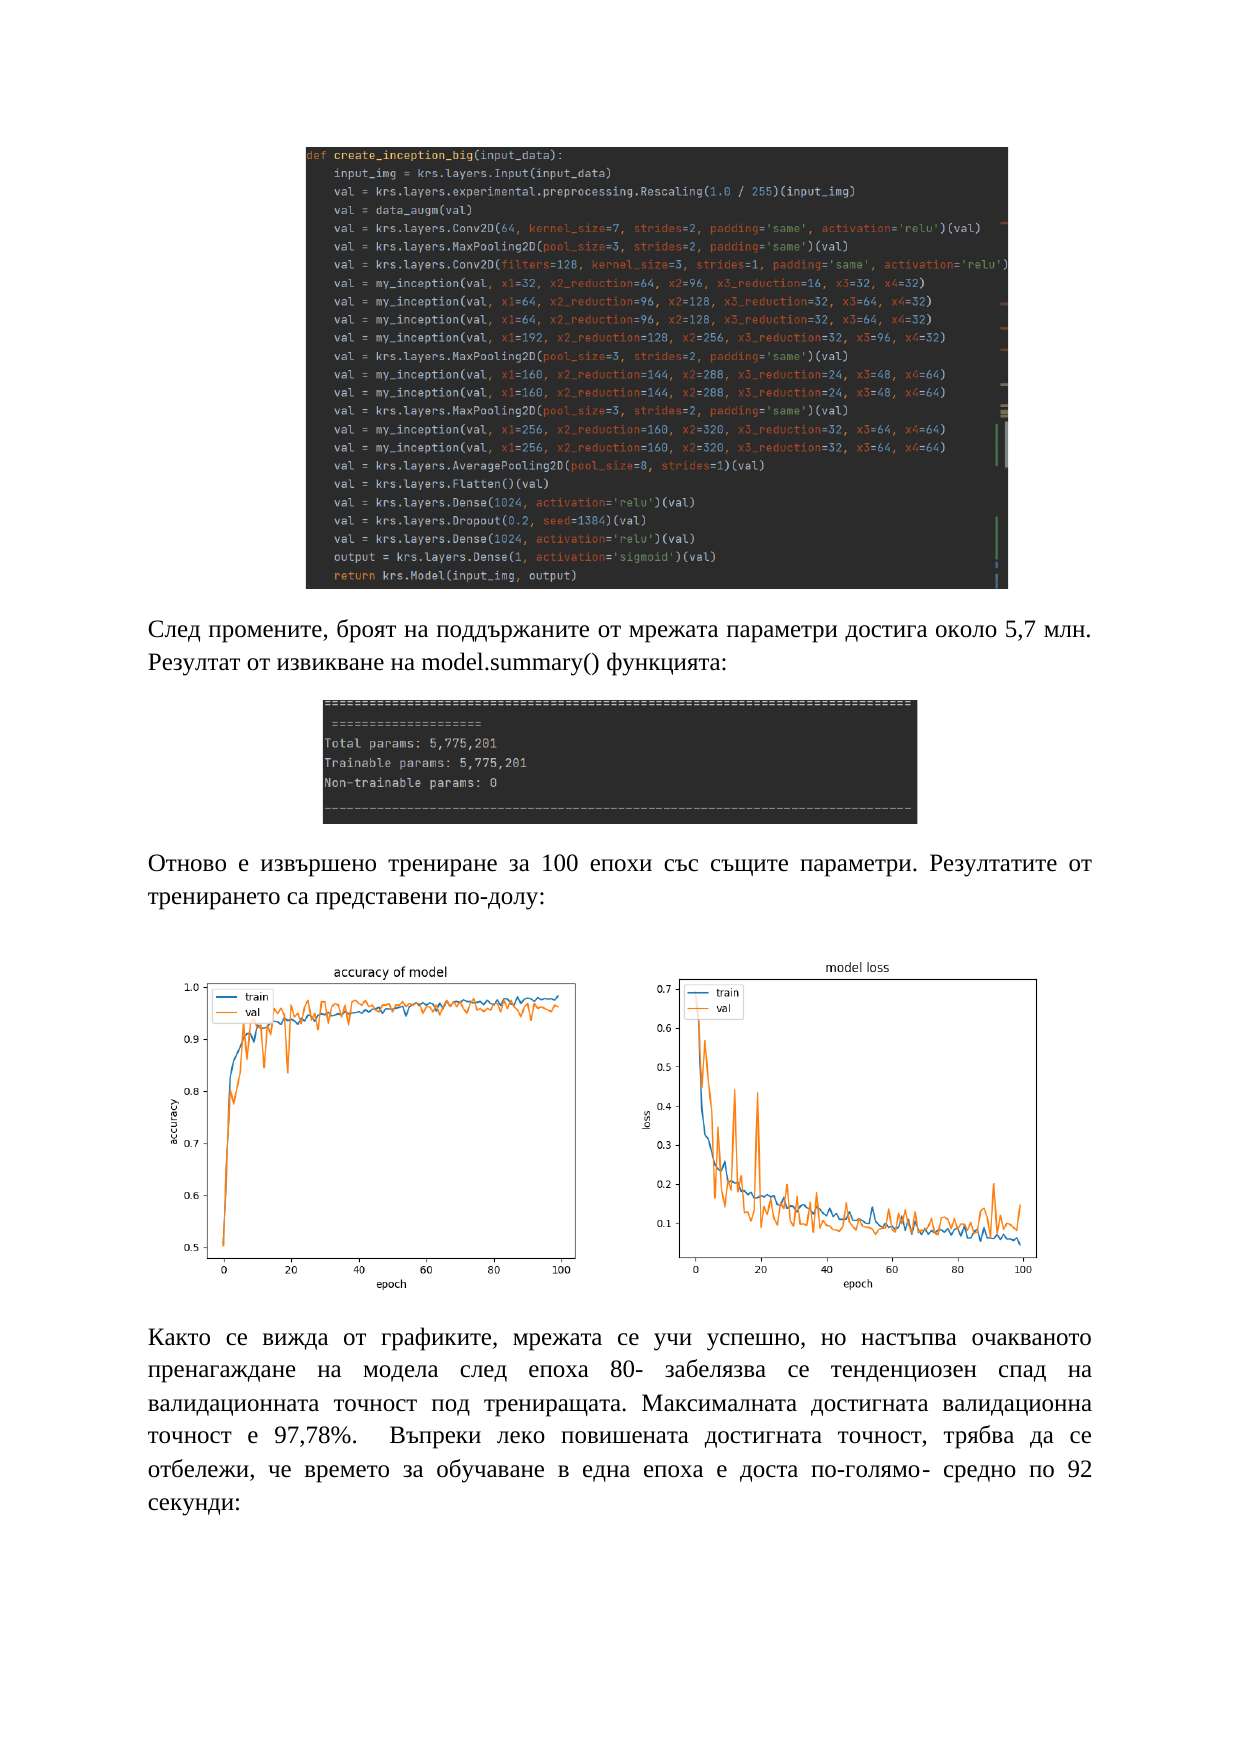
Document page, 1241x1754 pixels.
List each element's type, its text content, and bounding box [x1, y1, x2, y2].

text След промените, броят на поддържаните от мрежата параметри достига около 5,7 млн. Резултат от извикване на model.summary() функцията: [148, 614, 1093, 676]
text Както се вижда от графиките, мрежата се учи успешно, но настъпва очакваното пренагаждане на модела след епоха 80- забелязва се тенденциозен спад на валидационната точност под трениращата. Максималната достигната валидационна точност е 97,78%. Въпреки леко повишената достигната точност, трябва да се отбележи, че времето за обучаване в една епоха е доста по-голямо- средно по 92 секунди: [148, 1322, 1093, 1515]
text Отново е извършено трениране за 100 епохи със същите параметри. Резултатите от тренирането са представени по-долу: [148, 848, 1093, 910]
picture [305, 147, 1009, 589]
picture [322, 700, 918, 824]
picture [147, 935, 1082, 1297]
